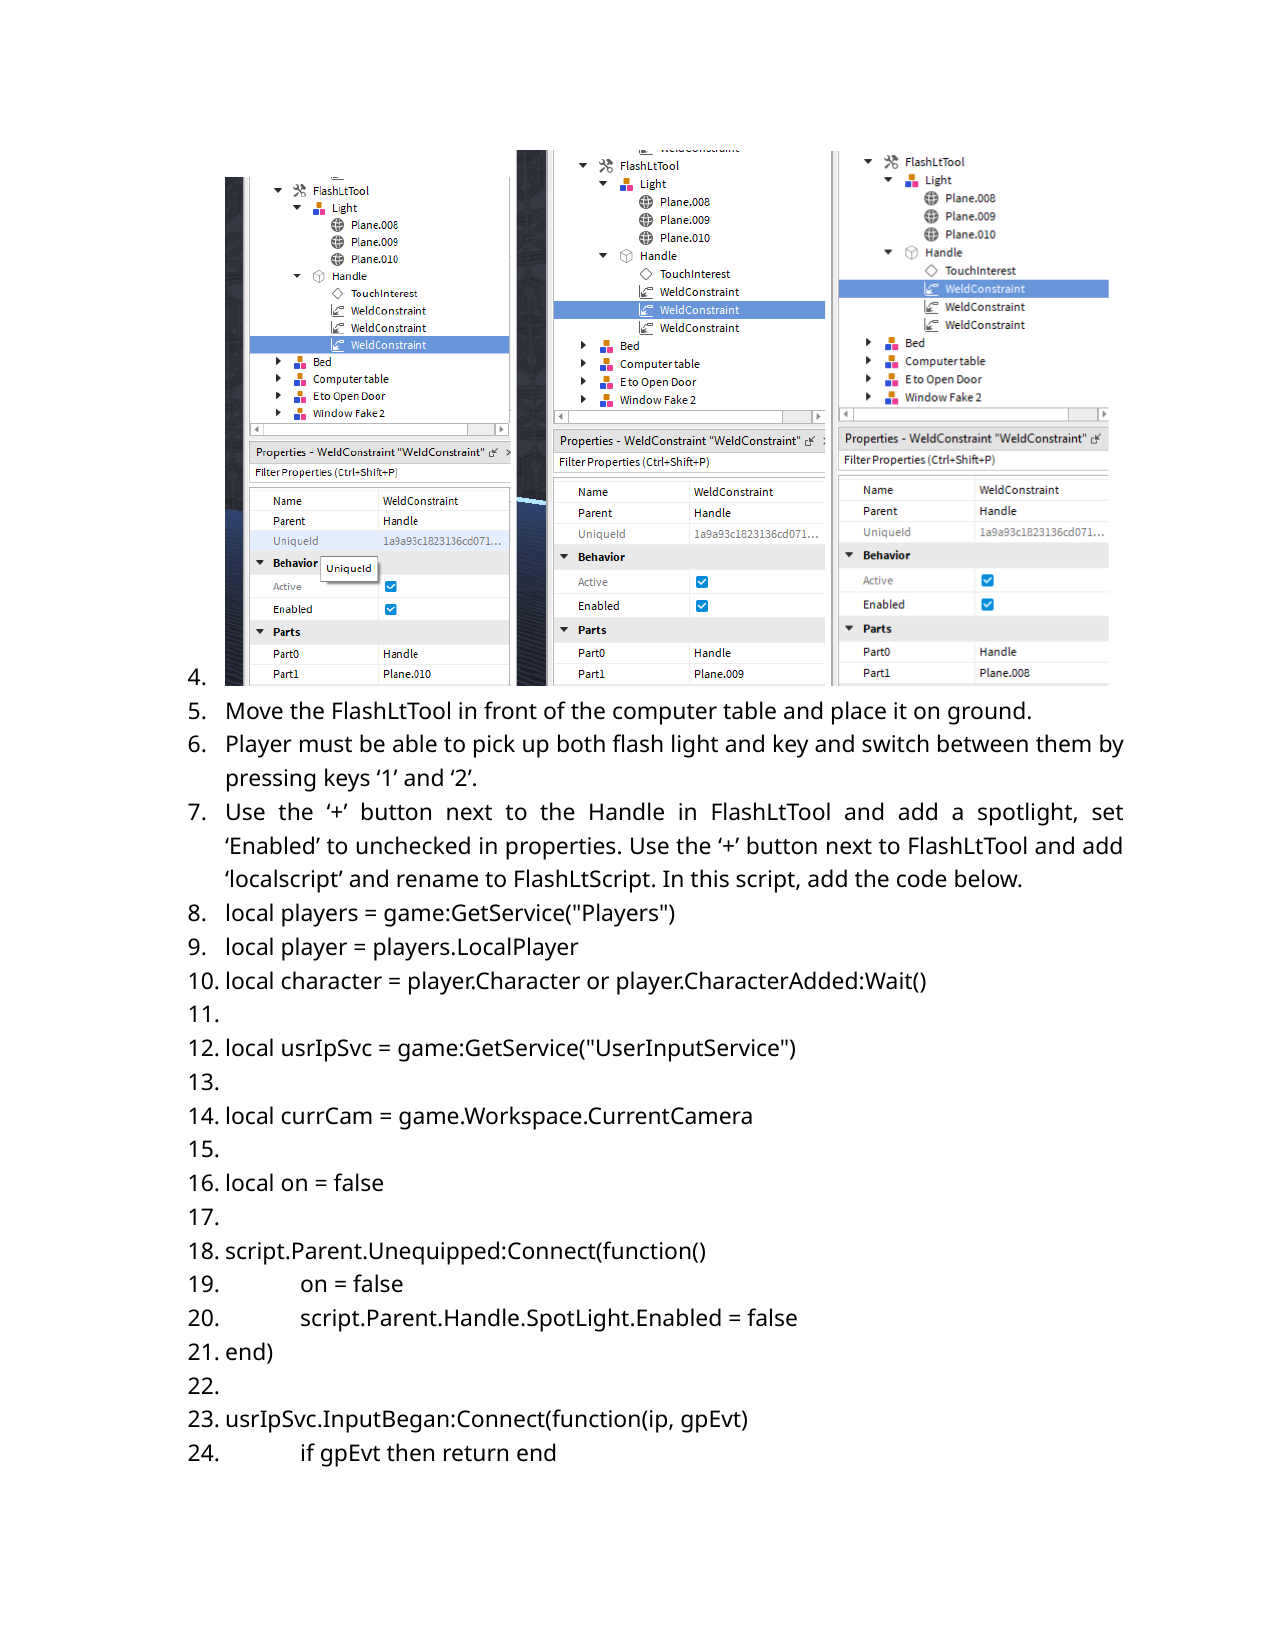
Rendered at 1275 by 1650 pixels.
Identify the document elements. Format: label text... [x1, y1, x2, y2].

list if gpEvt then return end [187, 1437, 1125, 1468]
list local usrIpSvc = game:GetService("UserInputService") [187, 1032, 1125, 1063]
list usrIpSvc.InputBegan:Connect(function(ip, gpEvt) [187, 1403, 1125, 1435]
picture [225, 177, 511, 686]
list local character = player.Character or player.CharacterAdded:Wait() [187, 965, 1125, 996]
list Use the ‘+’ button next to the Handle in FlashLtTool and add a spotlight, set ‘Enabled’ to unchecked in properties. Use the ‘+’ button next to FlashLtTool and add ‘localscript’ and rename to FlashLtScript. In this script, add the code below. [187, 796, 1125, 895]
list script.Parent.Unequipped:Connect(function() [187, 1235, 1125, 1266]
list local currCam = game.Workspace.CurrentCamera [187, 1100, 1125, 1131]
list Move the FlashLtTool in front of the computer table and place it on ground. [187, 695, 1125, 726]
list local players = game:GetService("Players") [187, 897, 1125, 928]
list on = false [187, 1268, 1125, 1300]
picture [831, 151, 1109, 686]
list script.Parent.Handle.SpotLight.Enabled = false [187, 1302, 1125, 1333]
list end) [187, 1336, 1125, 1367]
list local player = players.LocalPlayer [187, 931, 1125, 962]
picture [516, 150, 826, 686]
list local on = false [187, 1167, 1125, 1198]
list Player must be able to pick up both flash light and key and switch between them by pressing keys ‘1’ and ‘2’. [187, 728, 1125, 793]
